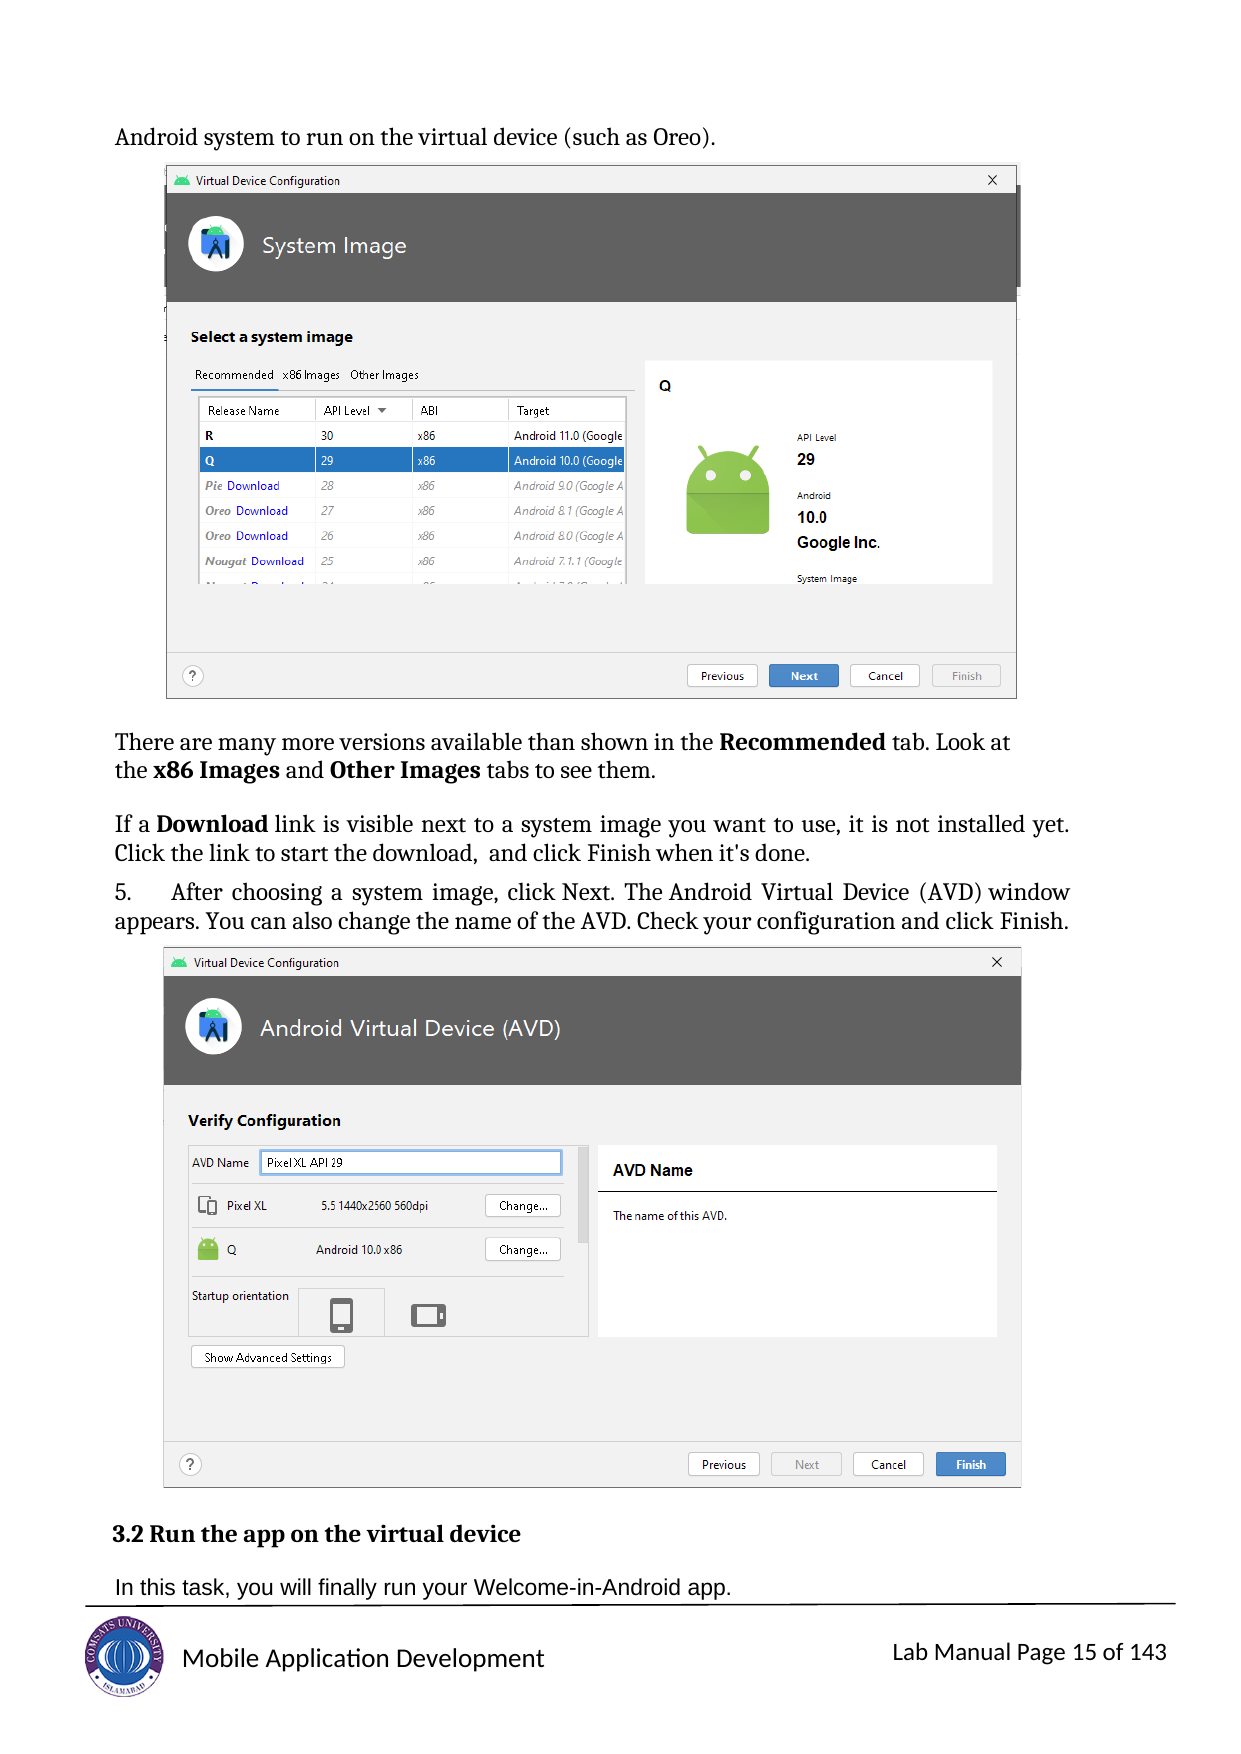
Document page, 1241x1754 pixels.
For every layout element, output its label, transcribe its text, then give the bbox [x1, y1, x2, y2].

picture [85, 1616, 165, 1697]
subtitle If a Download link is visible next to a system image you want to use, it is not installed yet. Click the link to start the download, and click Finish when it's done. [114, 810, 1070, 868]
text In this task, you will finally run your Welcome-in-Android app. [114, 1574, 1070, 1600]
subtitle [114, 123, 1070, 152]
picture [163, 945, 1022, 1489]
subtitle 3.2 Run the app on the virtual device [112, 1520, 1240, 1549]
picture [164, 162, 1021, 703]
subtitle After choosing a system image, click Next. The Android Virtual Device (AVD) window appears. You can also change the name of the AVD. Check your configuration and click Finish. [114, 878, 1070, 935]
text There are many more versions available than shown in the Recommended tab. Look at the x86 Images and Other Images tabs to see them. [114, 728, 1070, 785]
